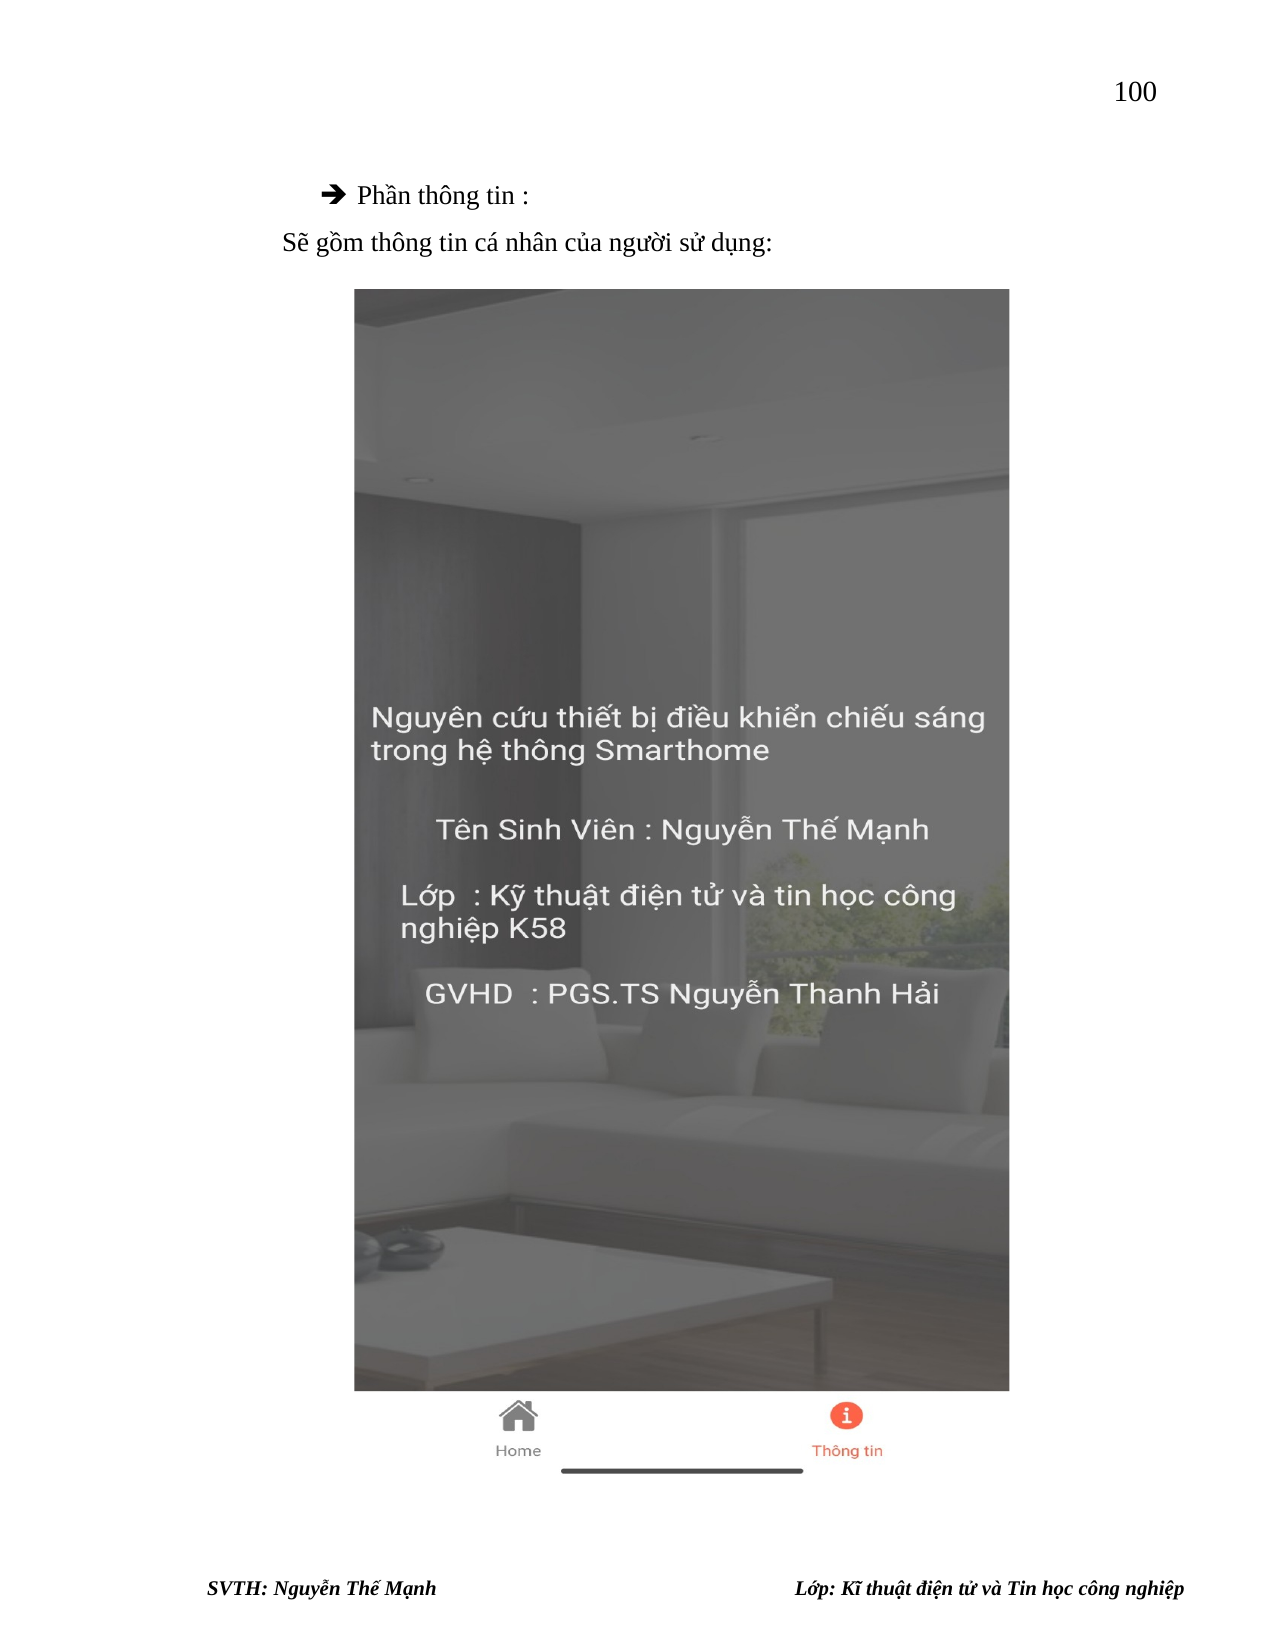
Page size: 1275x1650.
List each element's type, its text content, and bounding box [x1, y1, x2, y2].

list Sẽ gồm thông tin cá nhân của người sử dụng: [282, 226, 1157, 257]
list Phần thông tin : [319, 179, 1157, 211]
picture [354, 289, 1010, 1482]
